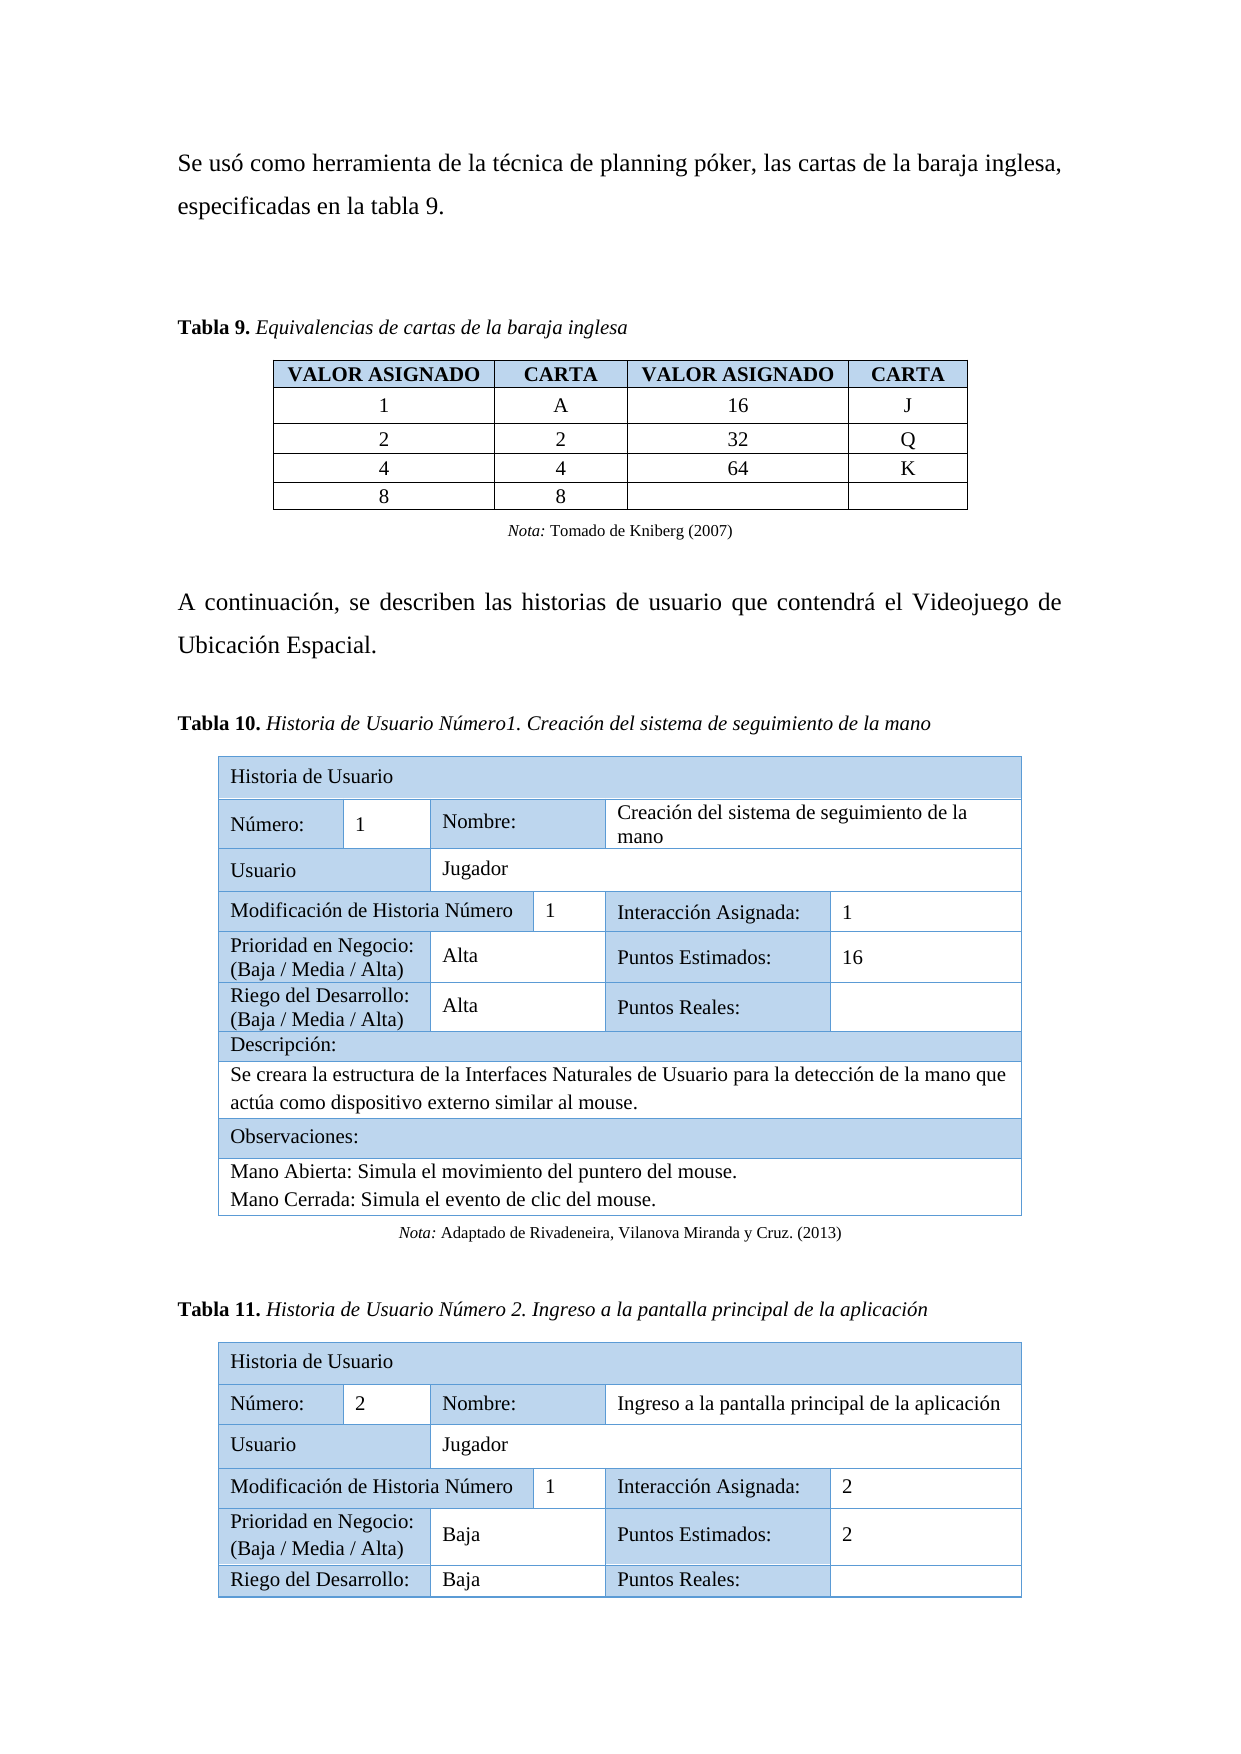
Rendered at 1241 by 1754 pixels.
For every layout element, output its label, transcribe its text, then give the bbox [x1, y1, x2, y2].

table_cell J [849, 388, 967, 423]
table_cell Número: [219, 800, 343, 848]
text Tabla 11. Historia de Usuario Número 2. Ingreso a la pantalla principal de la aplicación [177, 1297, 1063, 1321]
table_cell Jugador [431, 1425, 1021, 1468]
table_cell Nombre: [431, 1385, 605, 1424]
table_cell Prioridad en Negocio: (Baja / Media / Alta) [219, 1509, 430, 1564]
table_cell 2 [831, 1469, 1021, 1508]
table_cell 2 [495, 424, 627, 453]
table_cell 16 [831, 932, 1021, 982]
table_cell 1 [274, 388, 494, 423]
table_cell Baja [431, 1509, 605, 1564]
table_cell Alta [431, 932, 605, 982]
table_cell 2 [344, 1385, 430, 1424]
table_cell Q [849, 424, 967, 453]
table_cell Descripción: [219, 1032, 1021, 1061]
table_cell Usuario [219, 849, 430, 891]
table_header VALOR ASIGNADO [274, 361, 494, 387]
table_cell Mano Abierta: Simula el movimiento del puntero del mouse. Mano Cerrada: Simula el evento de clic del mouse. [219, 1159, 1021, 1215]
text A continuación, se describen las historias de usuario que contendrá el Videojuego de Ubicación Espacial. [177, 587, 1063, 659]
table_cell Alta [431, 983, 605, 1031]
table_cell 64 [628, 454, 848, 482]
text Se usó como herramienta de la técnica de planning póker, las cartas de la baraja inglesa, especificadas en la tabla 9. [177, 148, 1063, 219]
text Tabla 9. Equivalencias de cartas de la baraja inglesa [177, 314, 1063, 339]
table_cell Puntos Estimados: [606, 1509, 830, 1564]
text Tabla 10. Historia de Usuario Número1. Creación del sistema de seguimiento de la mano [177, 711, 1063, 735]
table_cell Modificación de Historia Número [219, 1469, 533, 1508]
table_cell Jugador [431, 849, 1021, 891]
table_cell 16 [628, 388, 848, 423]
table_cell 8 [495, 483, 627, 509]
table_cell Se creara la estructura de la Interfaces Naturales de Usuario para la detección de la mano que actúa como dispositivo externo similar al mouse. [219, 1062, 1021, 1118]
table_cell 2 [274, 424, 494, 453]
text Nota: Tomado de Kniberg (2007) [177, 521, 1063, 540]
table_cell 1 [534, 1469, 605, 1508]
table_cell 2 [831, 1509, 1021, 1564]
table_cell [831, 1566, 1021, 1596]
table_header VALOR ASIGNADO [628, 361, 848, 387]
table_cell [219, 1566, 430, 1596]
table_cell 1 [534, 892, 605, 931]
table_cell Creación del sistema de seguimiento de la mano [606, 800, 1021, 848]
table_cell [849, 483, 967, 509]
table_cell Baja [431, 1566, 605, 1596]
table_cell 32 [628, 424, 848, 453]
text Nota: Adaptado de Rivadeneira, Vilanova Miranda y Cruz. (2013) [177, 1223, 1063, 1242]
table_cell 4 [495, 454, 627, 482]
table_cell Interacción Asignada: [606, 1469, 830, 1508]
table_header CARTA [849, 361, 967, 387]
table_cell [628, 483, 848, 509]
table_cell K [849, 454, 967, 482]
table_cell Ingreso a la pantalla principal de la aplicación [606, 1385, 1021, 1424]
table_cell Puntos Estimados: [606, 932, 830, 982]
table_cell 1 [831, 892, 1021, 931]
table_cell Número: [219, 1385, 343, 1424]
table_cell Nombre: [431, 800, 605, 848]
table_cell Puntos Reales: [606, 983, 830, 1031]
table_cell Usuario [219, 1425, 430, 1468]
table_cell Interacción Asignada: [606, 892, 830, 931]
table_cell Puntos Reales: [606, 1566, 830, 1596]
table_header Historia de Usuario [219, 1343, 1021, 1384]
table_cell Modificación de Historia Número [219, 892, 533, 931]
table_cell [831, 983, 1021, 1031]
table_cell Prioridad en Negocio: (Baja / Media / Alta) [219, 932, 430, 982]
table_cell A [495, 388, 627, 423]
table_cell 8 [274, 483, 494, 509]
table_header Historia de Usuario [219, 757, 1021, 798]
table_cell Riego del Desarrollo: (Baja / Media / Alta) [219, 983, 430, 1031]
table_cell Observaciones: [219, 1119, 1021, 1158]
table_cell 1 [344, 800, 430, 848]
table_header CARTA [495, 361, 627, 387]
table_cell 4 [274, 454, 494, 482]
